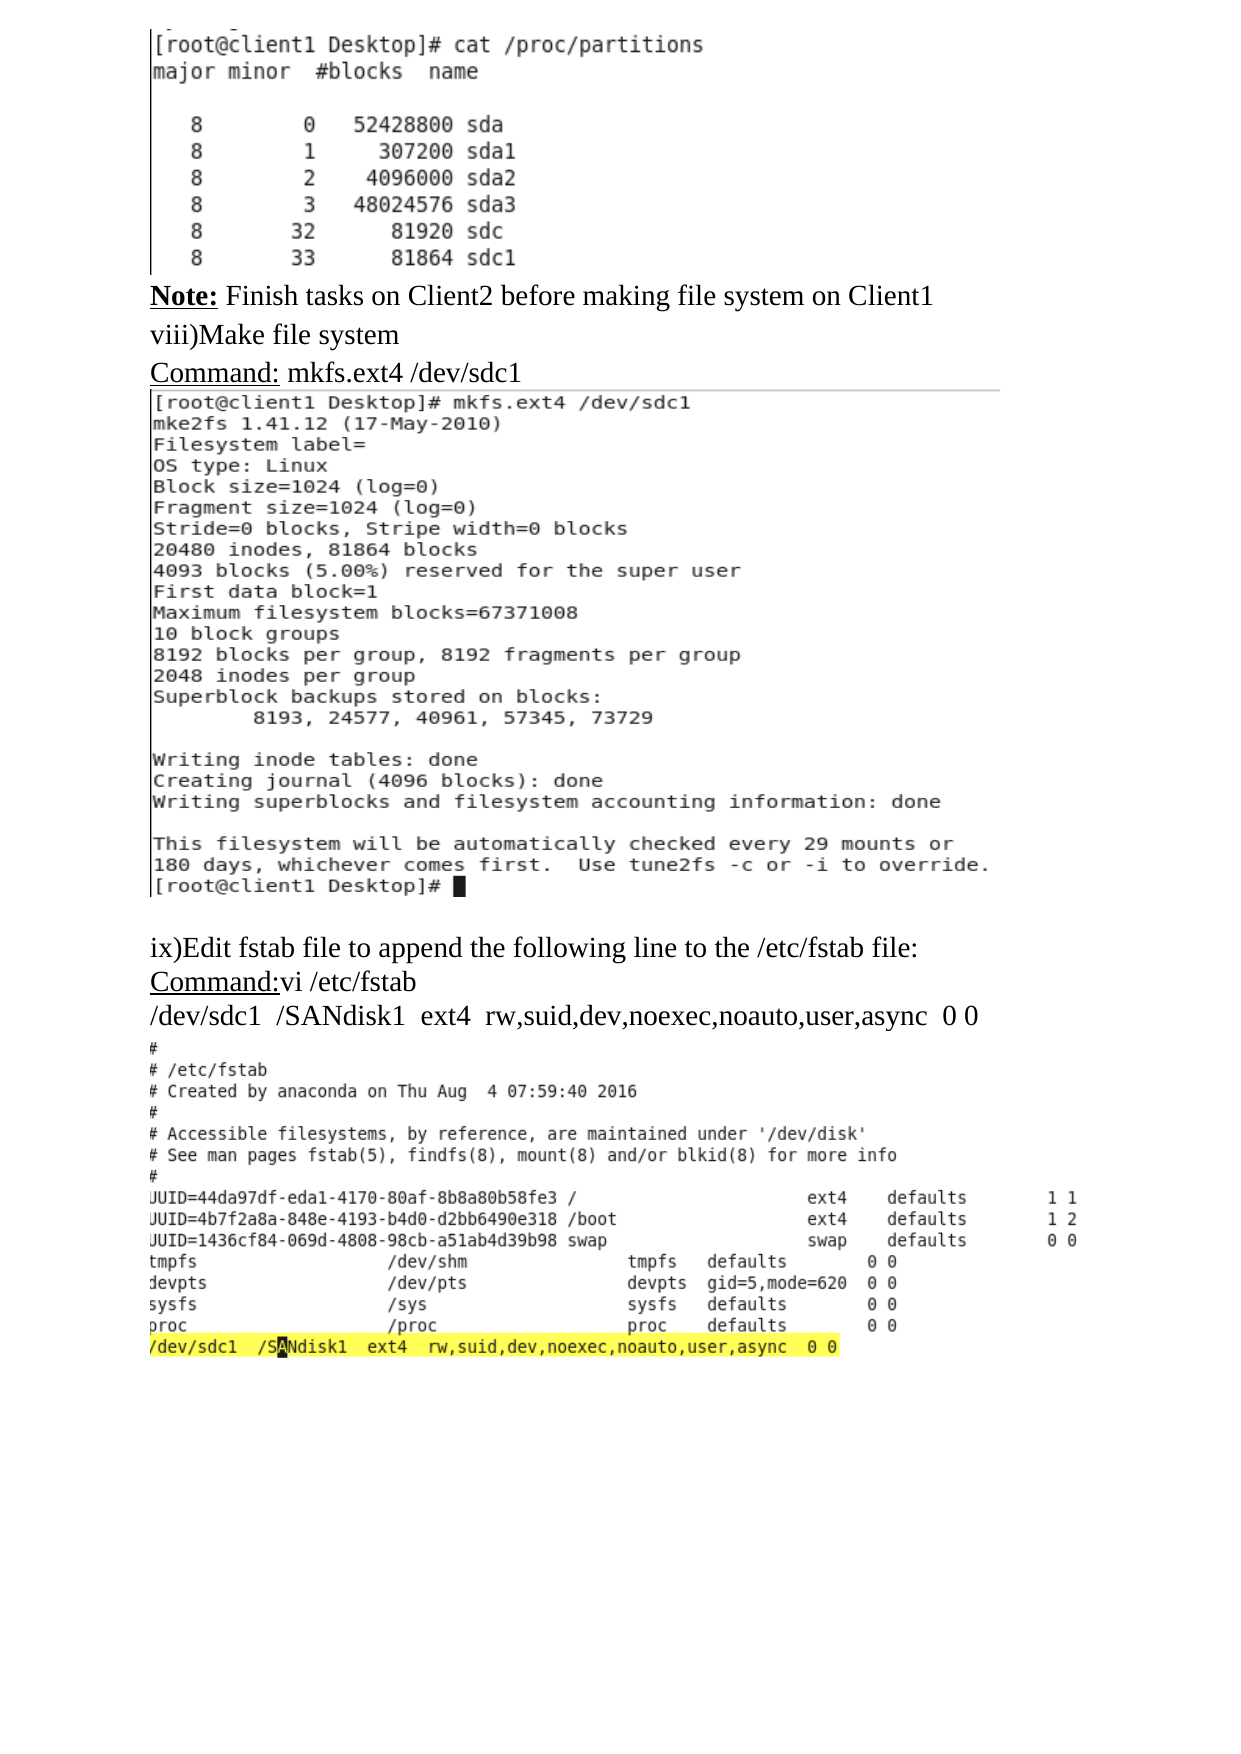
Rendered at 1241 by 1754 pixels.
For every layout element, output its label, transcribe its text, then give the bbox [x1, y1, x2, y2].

text Note: Finish tasks on Client2 before making file system on Client1 [150, 278, 1090, 312]
text Command:vi /etc/fstab [150, 964, 1090, 998]
text /dev/sdc1 /SANdisk1 ext4 rw,suid,dev,noexec,noauto,user,async 0 0 [150, 998, 1090, 1031]
text ix)Edit fstab file to append the following line to the /etc/fstab file: [150, 931, 1090, 964]
picture [150, 389, 1001, 897]
text viii)Make file system [150, 317, 1090, 351]
picture [150, 29, 717, 275]
picture [150, 1031, 1091, 1363]
